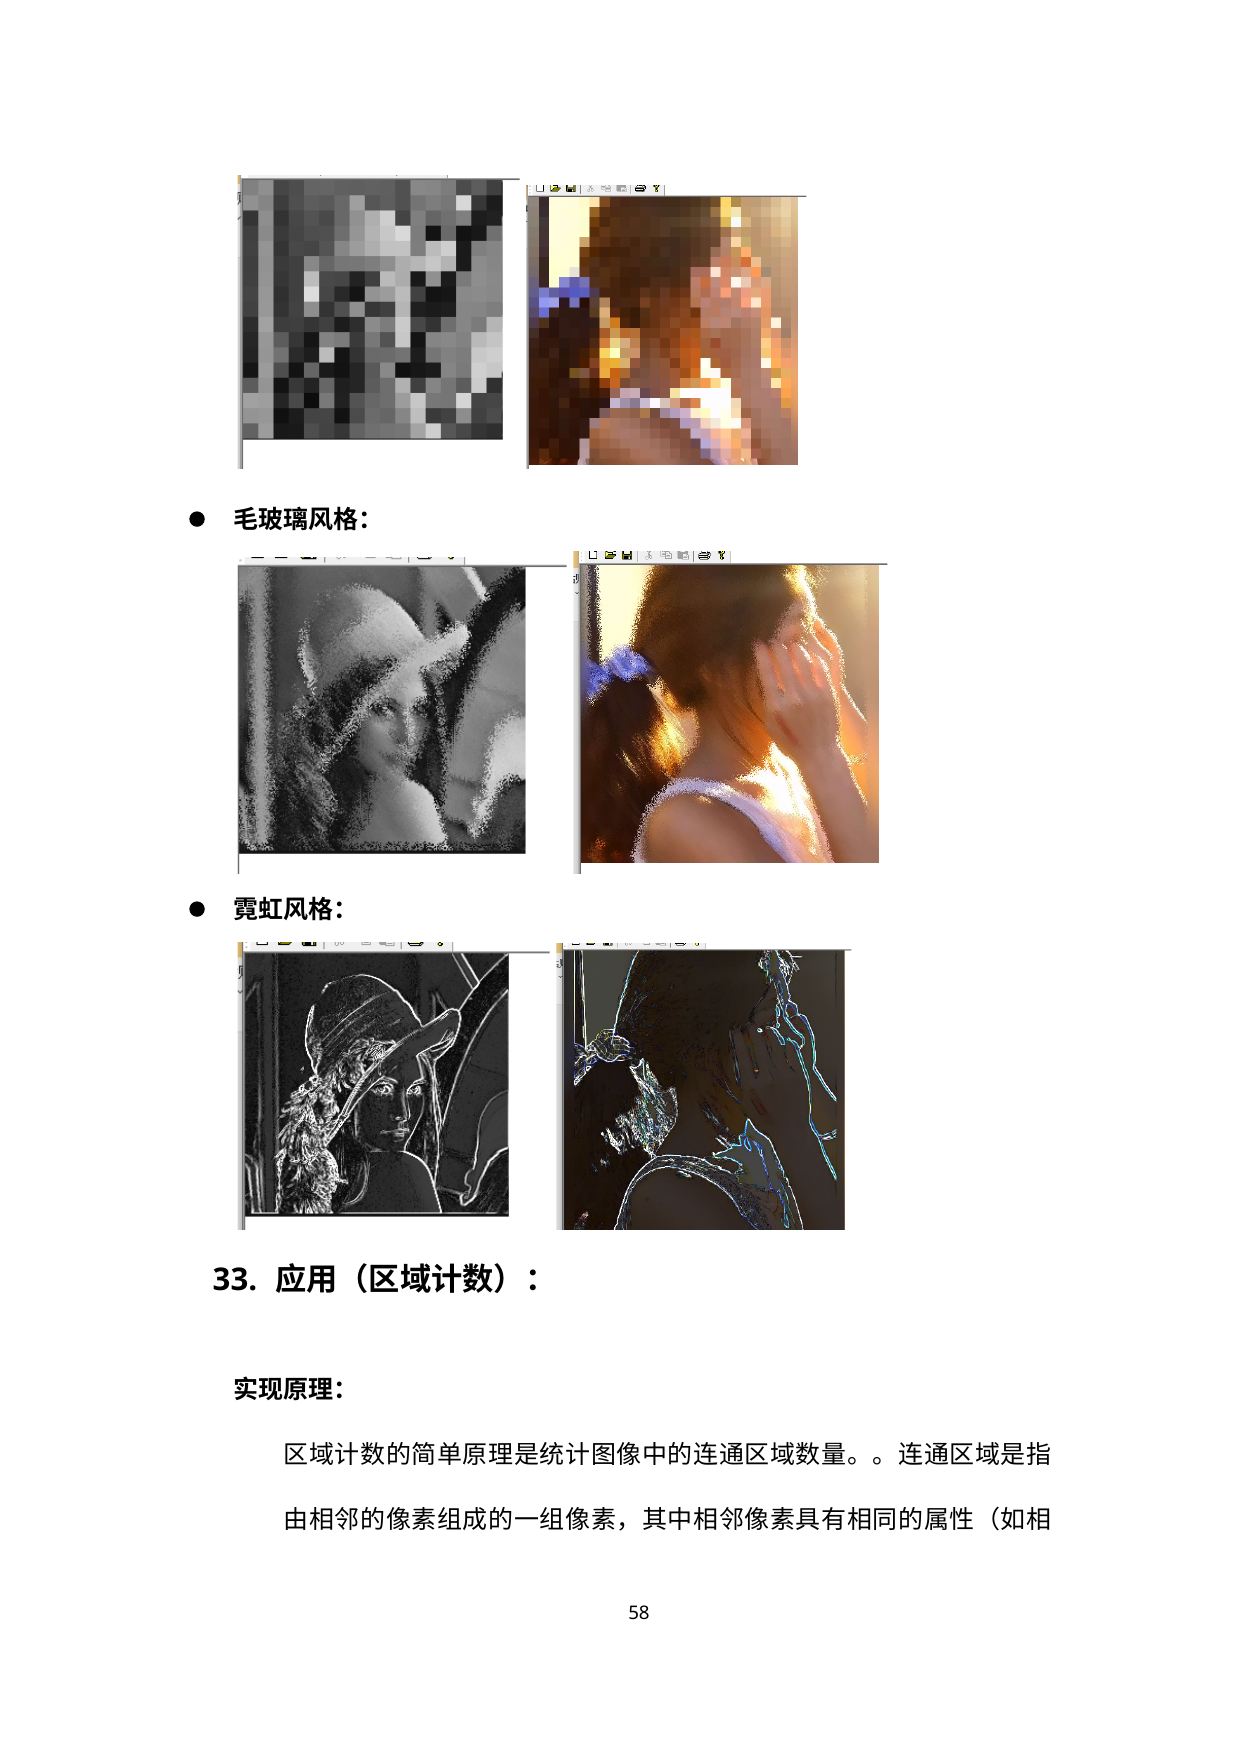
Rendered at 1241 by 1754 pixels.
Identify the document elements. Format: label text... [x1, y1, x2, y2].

picture [237, 942, 550, 1230]
subtitle 应用（区域计数）： [212, 1245, 1028, 1310]
picture [237, 175, 520, 469]
list 毛玻璃风格： [187, 485, 1053, 550]
picture [237, 557, 567, 874]
text 实现原理： [233, 1355, 1053, 1420]
list 霓虹风格： [187, 875, 1053, 940]
picture [526, 185, 807, 469]
picture [556, 943, 852, 1230]
picture [573, 551, 888, 874]
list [283, 1420, 1053, 1550]
